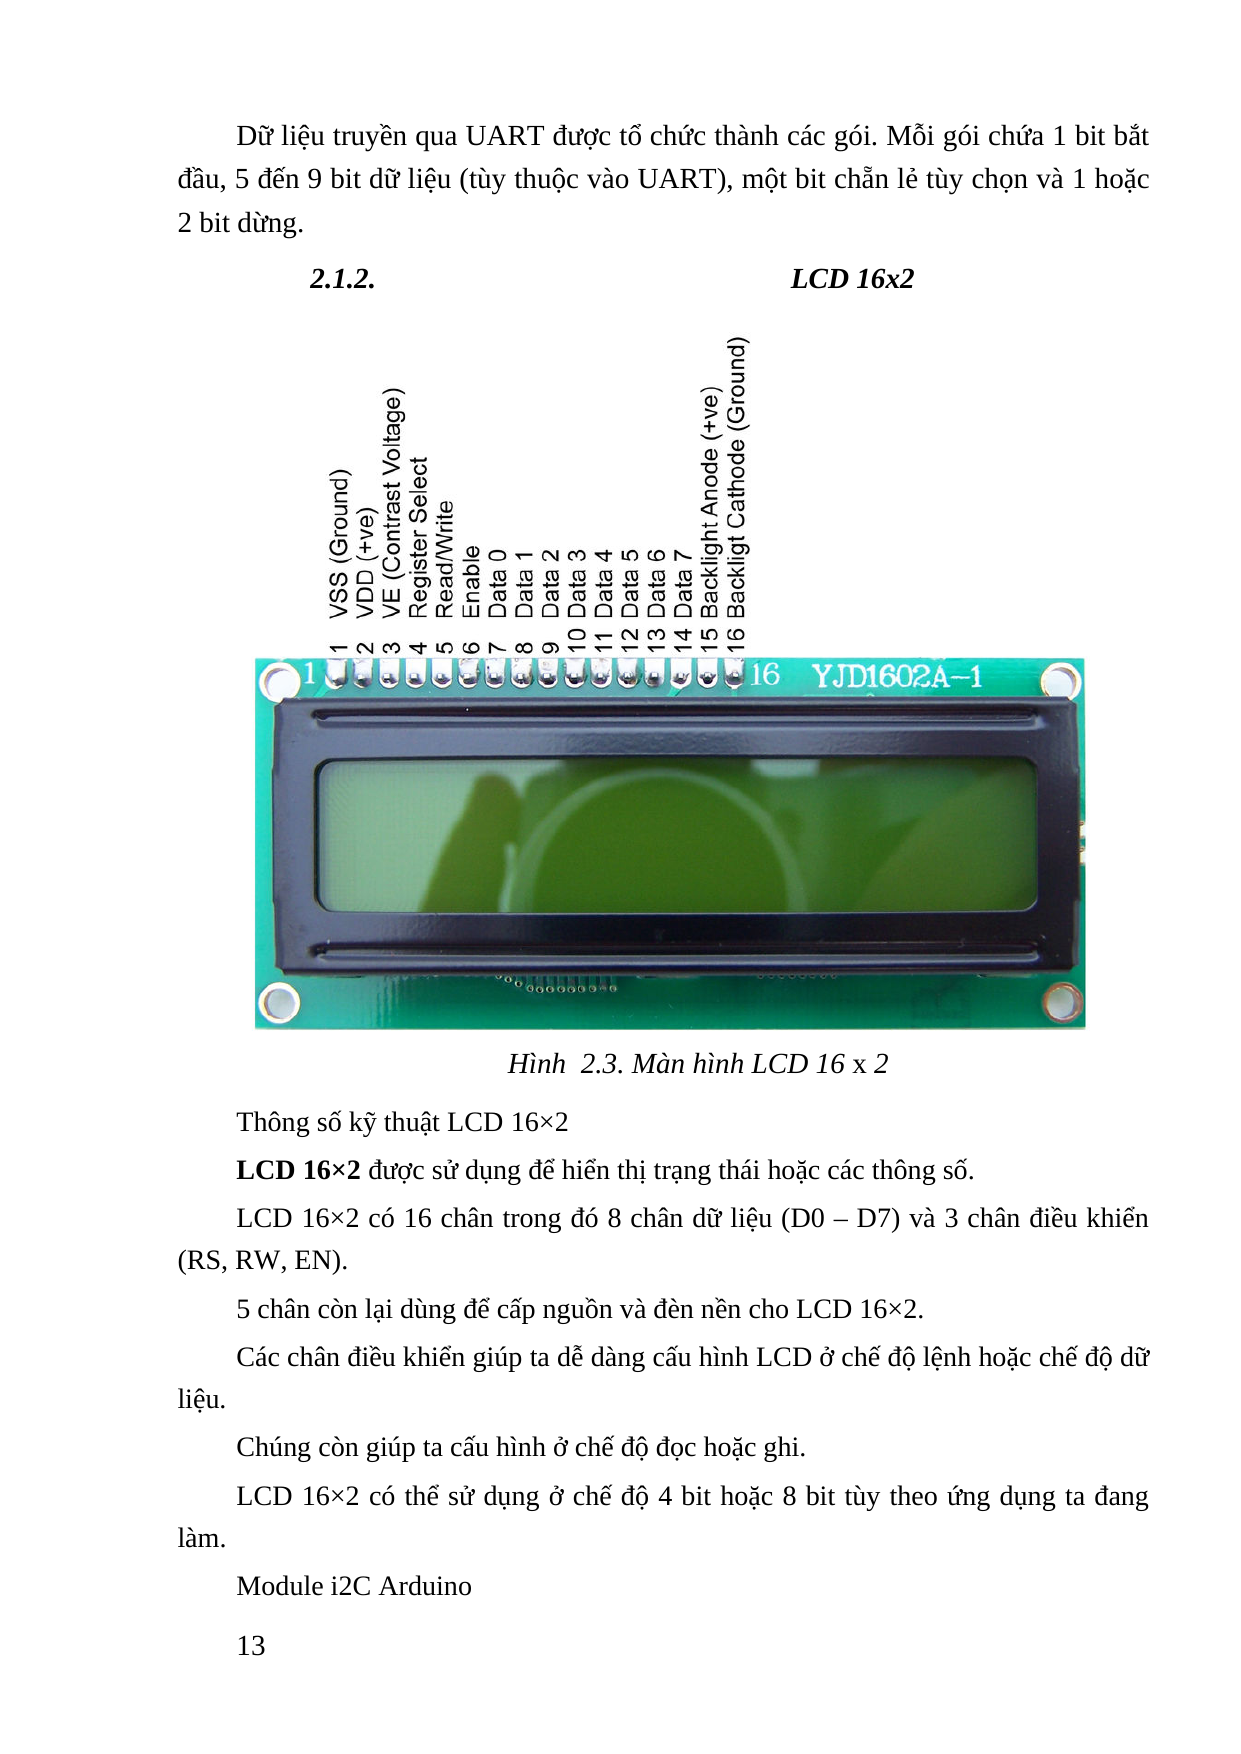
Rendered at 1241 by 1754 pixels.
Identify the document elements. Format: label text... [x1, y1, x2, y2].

text Chúng còn giúp ta cấu hình ở chế độ đọc hoặc ghi. [177, 1431, 1152, 1463]
text Dữ liệu truyền qua UART được tổ chức thành các gói. Mỗi gói chứa 1 bit bắt đầu, 5 đến 9 bit dữ liệu (tùy thuộc vào UART), một bit chẵn lẻ tùy chọn và 1 hoặc 2 bit dừng. [177, 118, 1152, 239]
subtitle LCD 16x2 [251, 261, 1152, 295]
text 5 chân còn lại dùng để cấp nguồn và đèn nền cho LCD 16×2. [177, 1292, 1152, 1324]
text LCD 16×2 có 16 chân trong đó 8 chân dữ liệu (D0 – D7) và 3 chân điều khiển (RS, RW, EN). [177, 1201, 1152, 1276]
text LCD 16×2 được sử dụng để hiển thị trạng thái hoặc các thông số. [177, 1153, 1152, 1185]
picture [199, 332, 1141, 1038]
text Các chân điều khiển giúp ta dễ dàng cấu hình LCD ở chế độ lệnh hoặc chế độ dữ liệu. [177, 1340, 1152, 1414]
text Module i2C Arduino [177, 1569, 1152, 1602]
text LCD 16×2 có thể sử dụng ở chế độ 4 bit hoặc 8 bit tùy theo ứng dụng ta đang làm. [177, 1479, 1152, 1553]
